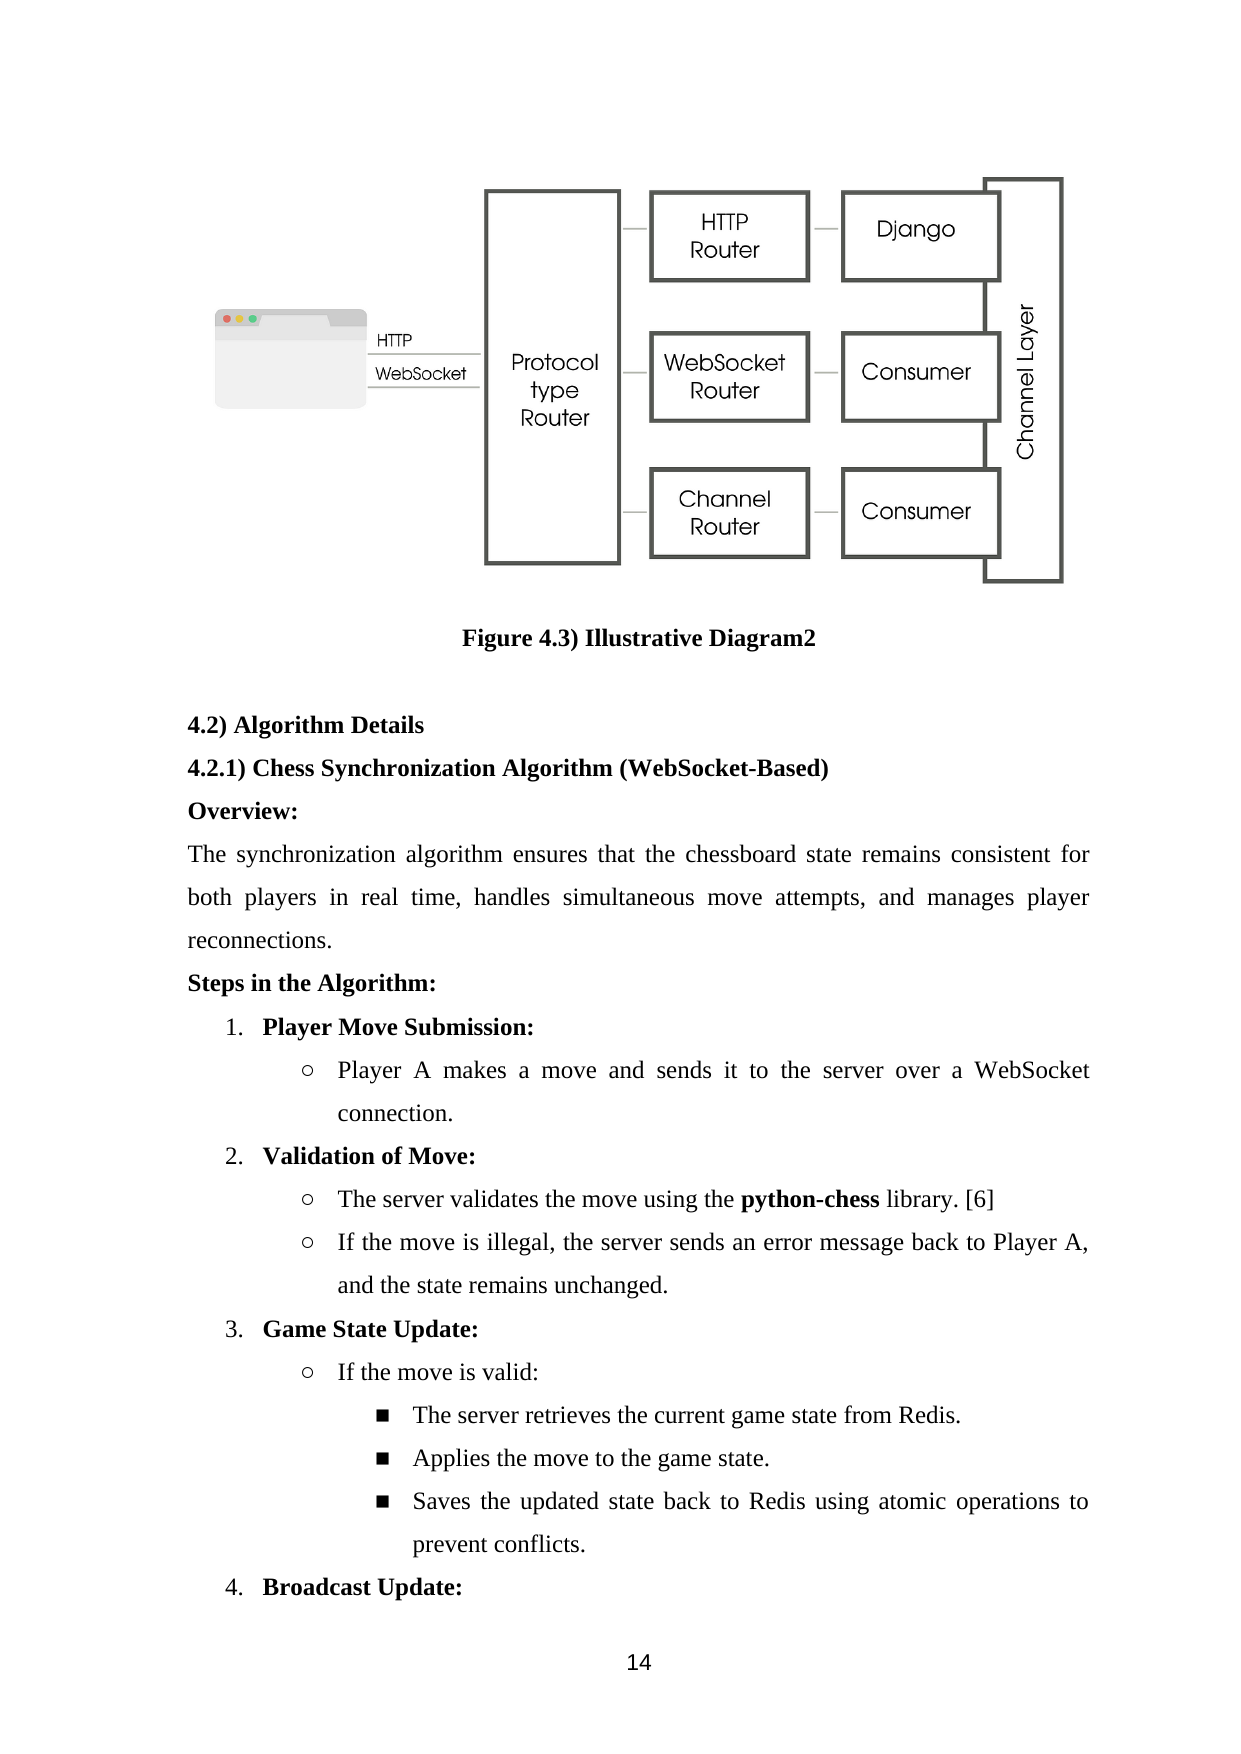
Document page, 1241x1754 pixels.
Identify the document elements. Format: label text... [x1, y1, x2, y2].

list Player Move Submission: [225, 1012, 1090, 1040]
list Saves the updated state back to Redis using atomic operations to prevent conflicts. [375, 1486, 1090, 1558]
list If the move is valid: [300, 1357, 1090, 1386]
text Steps in the Algorithm: [187, 968, 1090, 997]
list The server retrieves the current game state from Redis. [375, 1400, 1090, 1429]
list Validation of Move: [225, 1141, 1090, 1170]
list Game State Update: [225, 1314, 1090, 1342]
text 4.2.1) Chess Synchronization Algorithm (WebSocket-Based) [187, 753, 1090, 782]
list If the move is illegal, the server sends an error message back to Player A, and the state remains unchanged. [300, 1227, 1090, 1299]
text Overview: The synchronization algorithm ensures that the chessboard state remains consistent for both players in real time, handles simultaneous move attempts, and manages player reconnections. [187, 796, 1090, 954]
list Player A makes a move and sends it to the server over a WebSocket connection. [300, 1055, 1090, 1127]
text 4.2) Algorithm Details [187, 710, 1090, 738]
list Applies the move to the game state. [375, 1443, 1090, 1472]
text Figure 4.3) Illustrative Diagram2 [187, 623, 1090, 652]
list Broadcast Update: [225, 1572, 1090, 1601]
list The server validates the move using the python-chess library. [6] [300, 1184, 1090, 1213]
picture [187, 150, 1091, 611]
